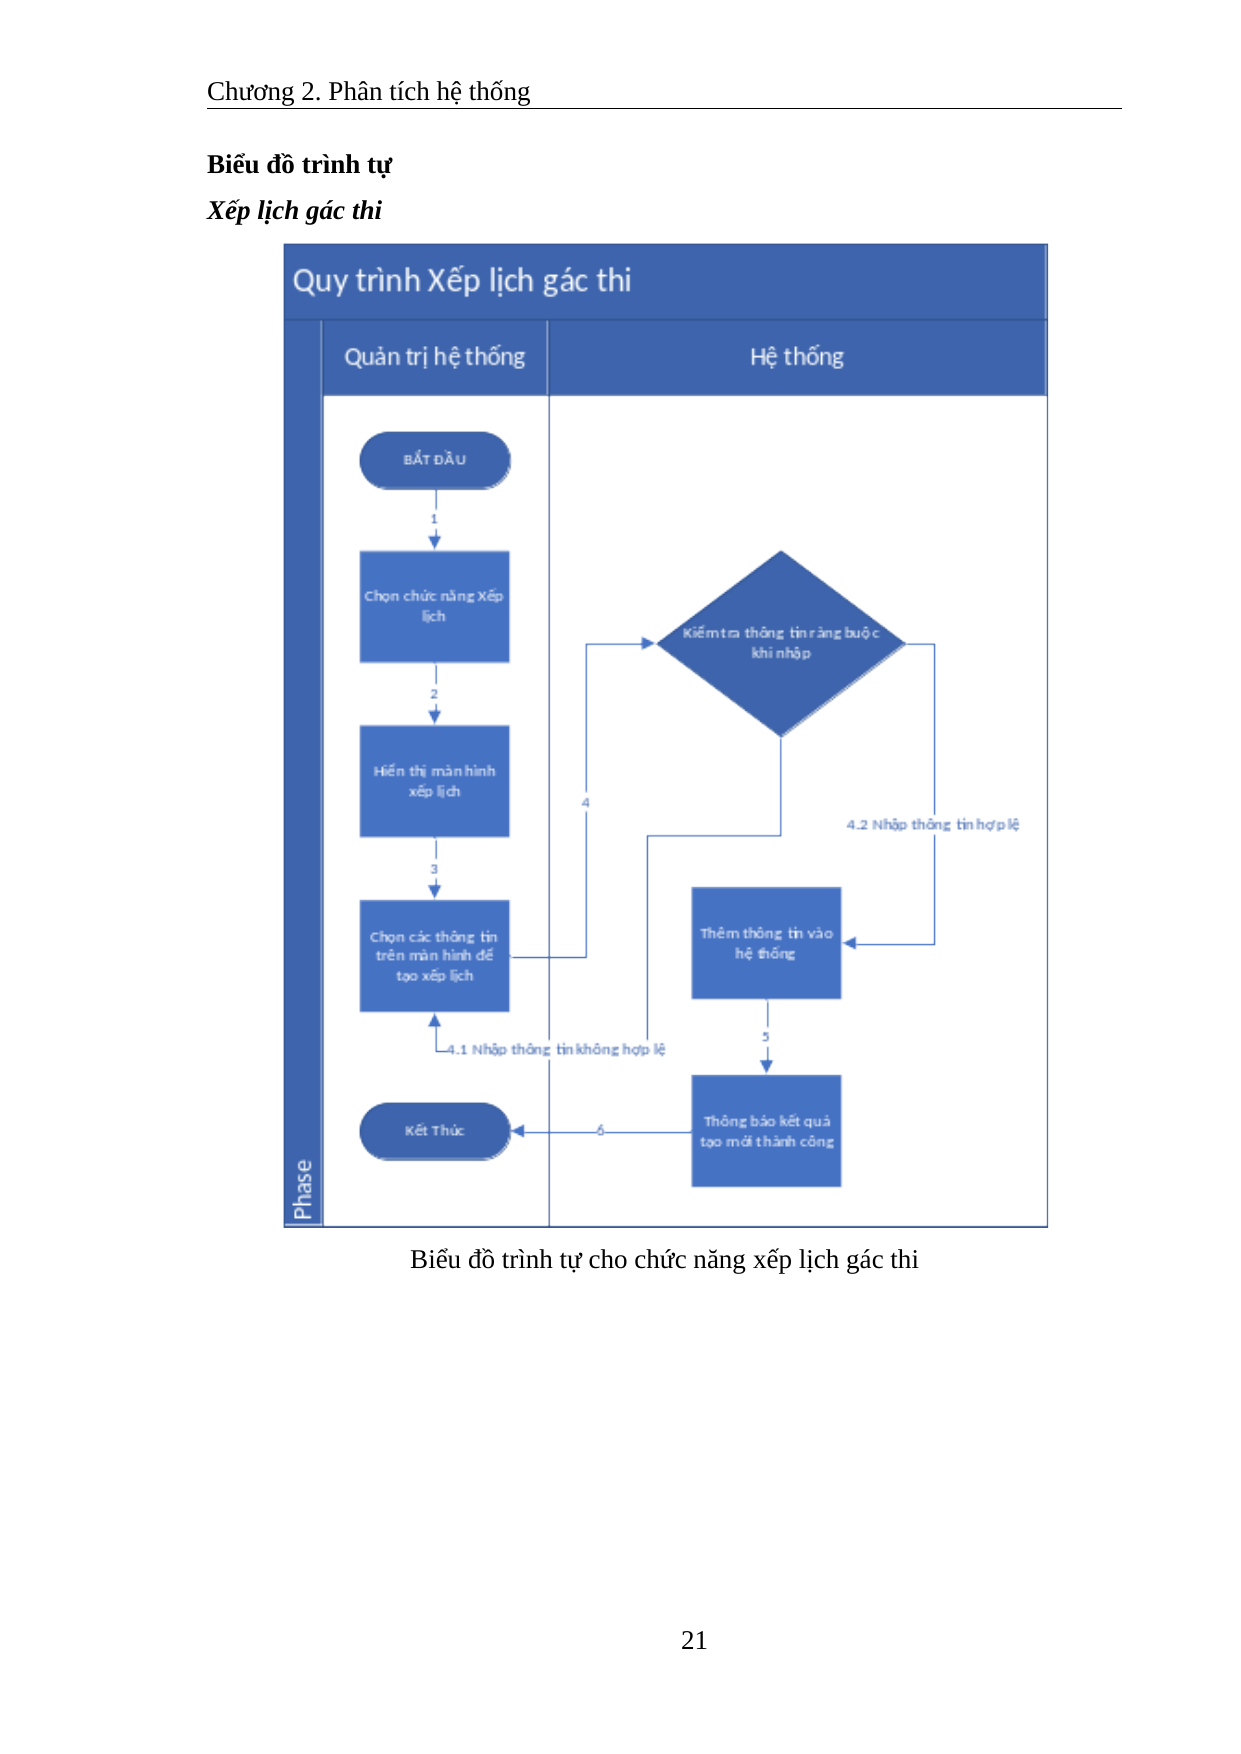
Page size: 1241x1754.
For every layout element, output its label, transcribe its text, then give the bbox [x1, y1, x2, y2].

text Biểu đồ trình tự cho chức năng xếp lịch gác thi [207, 1243, 1122, 1274]
text Xếp lịch gác thi [207, 194, 1122, 226]
text Biểu đồ trình tự [207, 148, 1122, 179]
